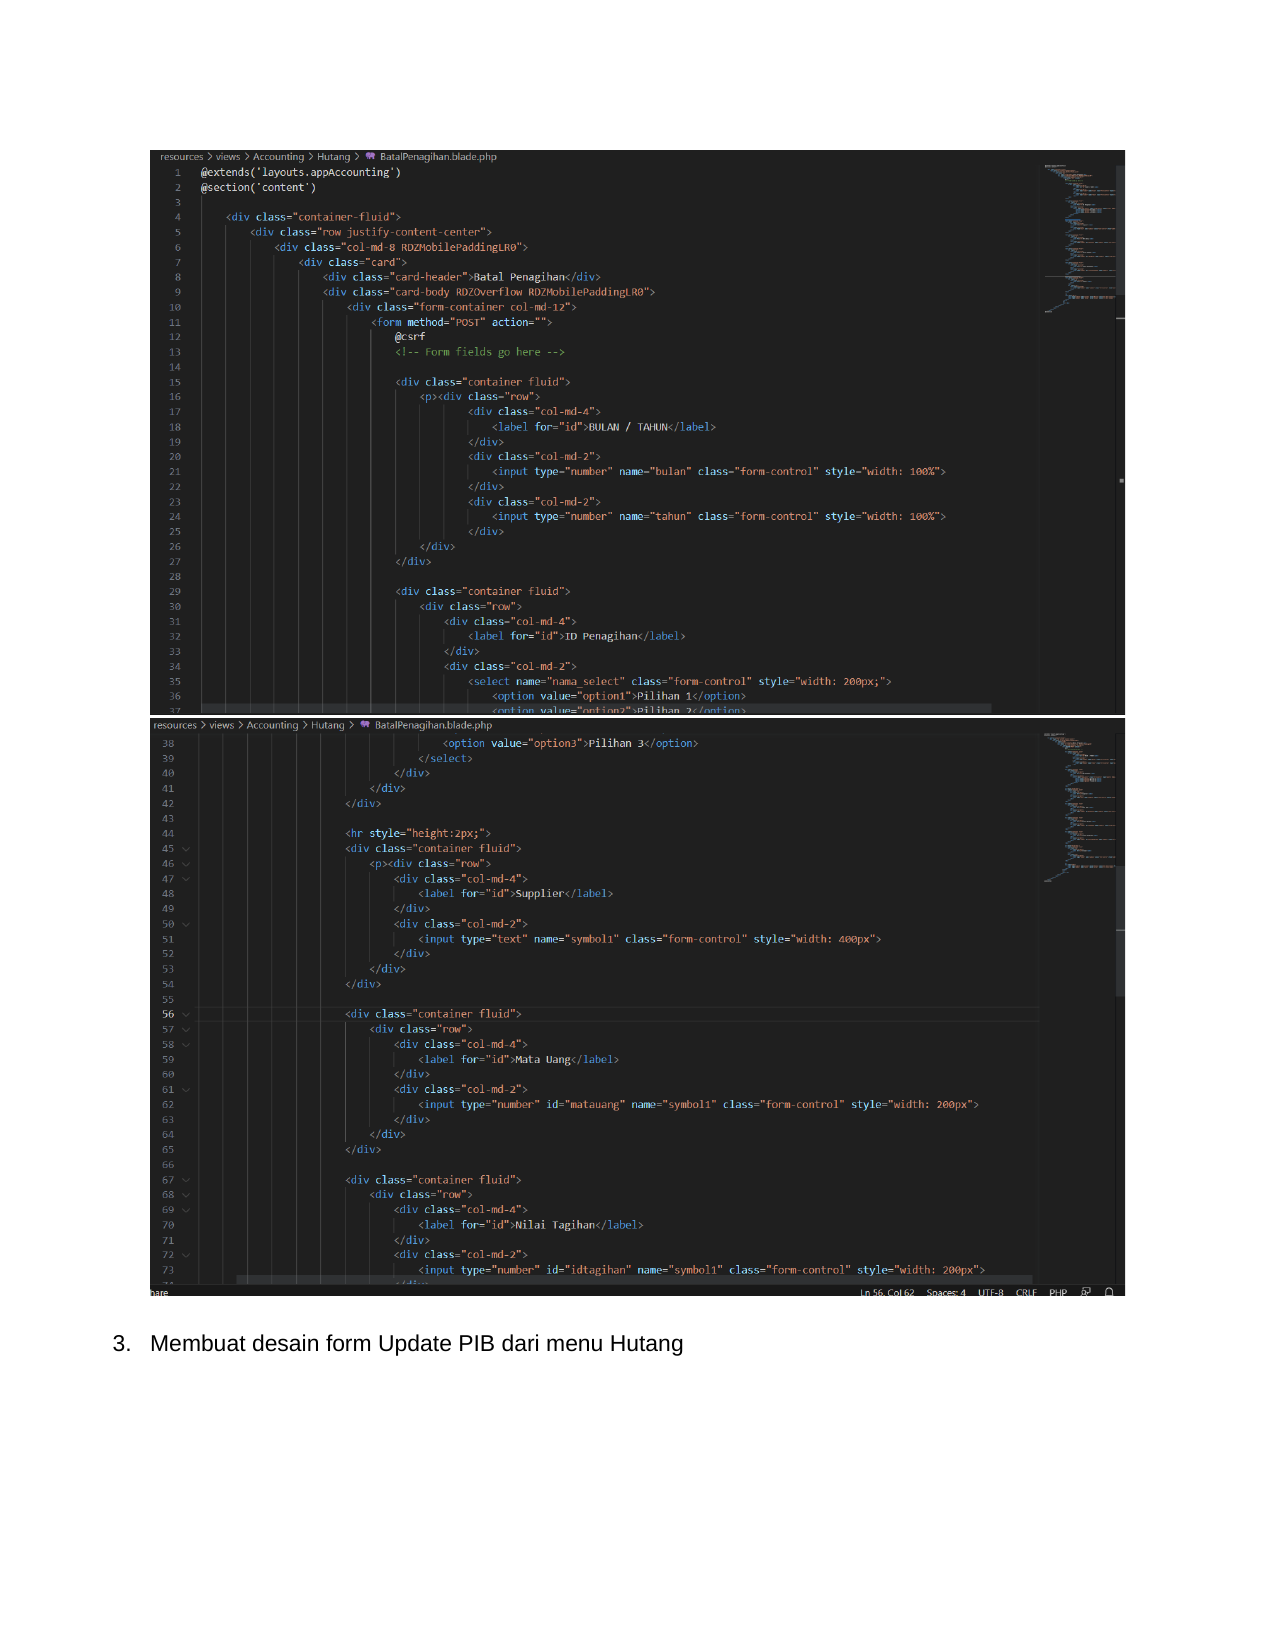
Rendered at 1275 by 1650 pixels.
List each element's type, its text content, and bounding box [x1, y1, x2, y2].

list Membuat desain form Update PIB dari menu Hutang [112, 1329, 1125, 1356]
picture [150, 150, 1125, 715]
picture [150, 718, 1125, 1296]
